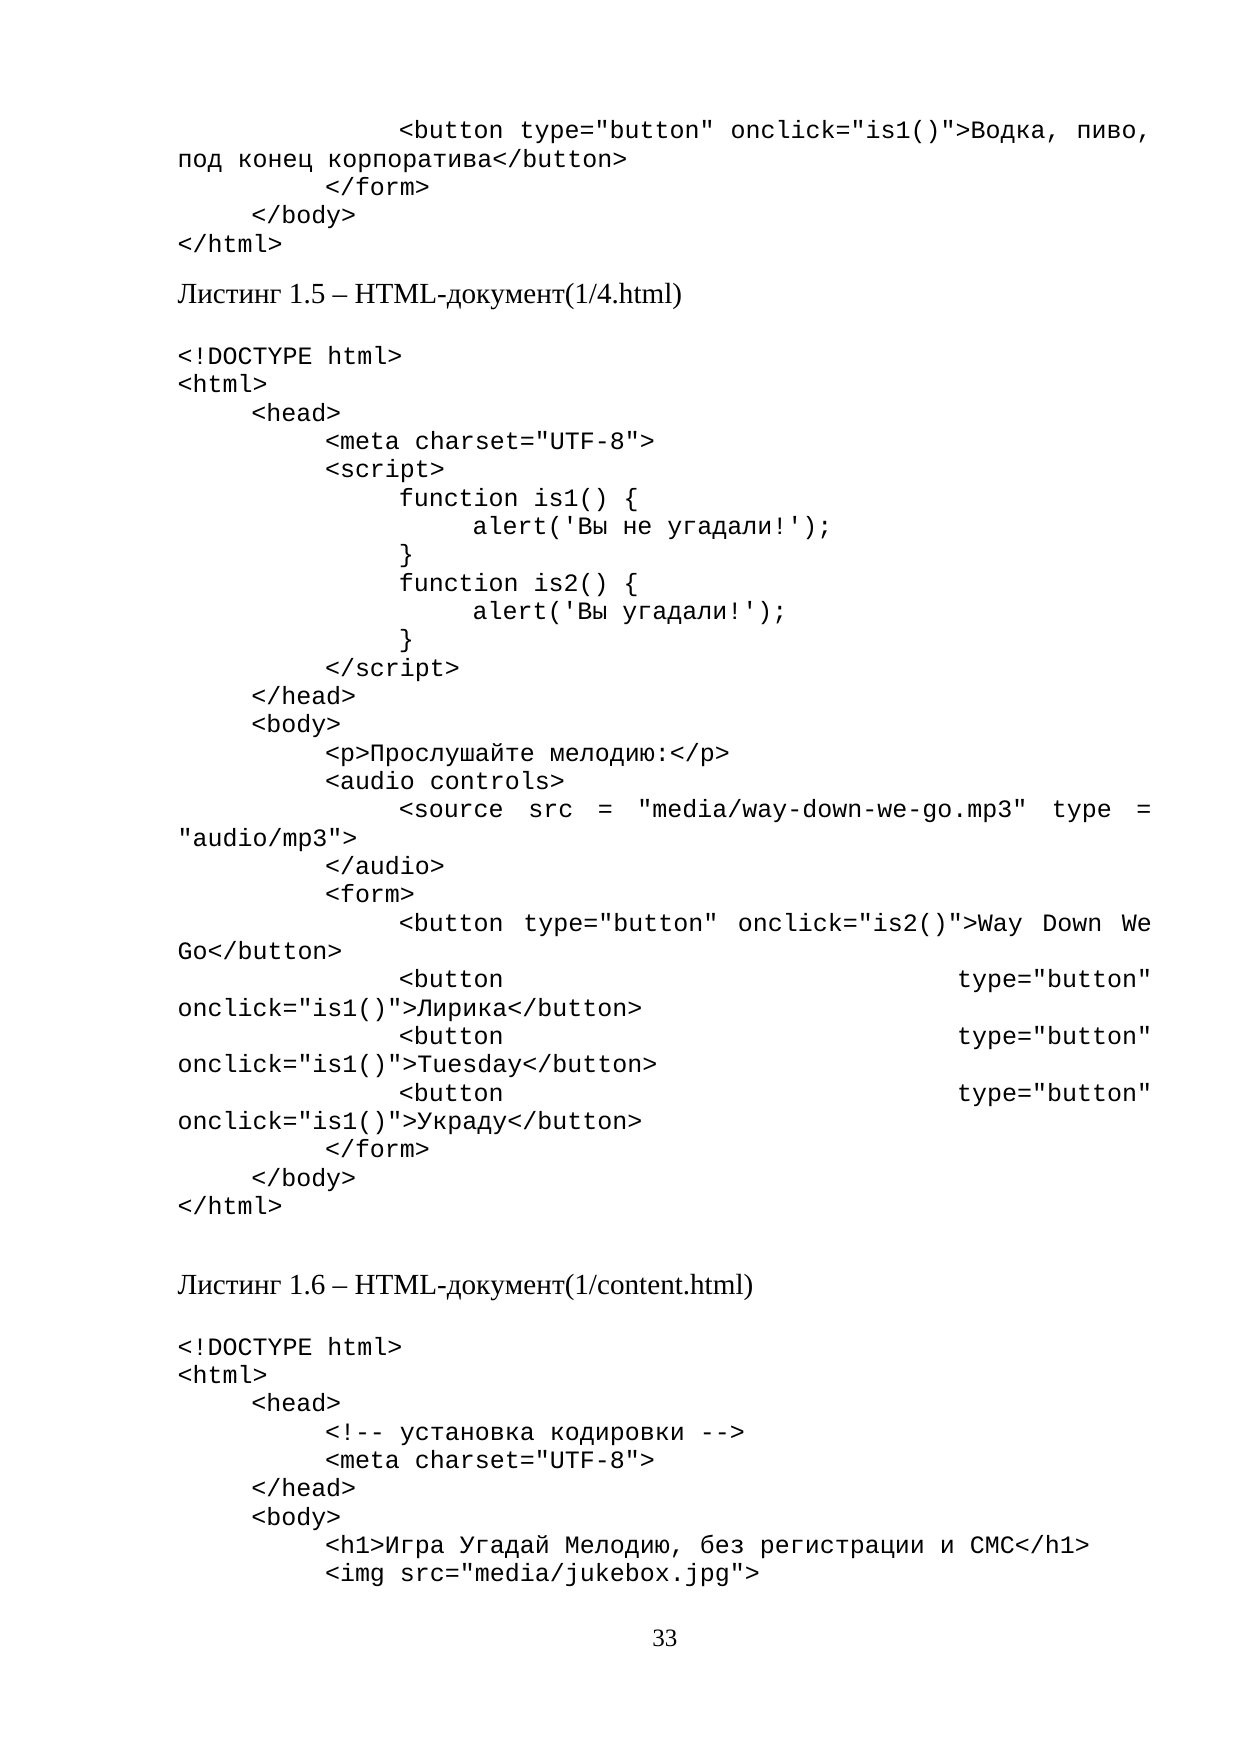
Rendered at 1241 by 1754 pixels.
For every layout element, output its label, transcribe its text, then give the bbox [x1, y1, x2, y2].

text <html> [177, 372, 1152, 400]
text <button type="button" onclick="is2()">Way Down We Go</button> [177, 910, 1152, 967]
text alert('Вы не угадали!'); [177, 513, 1152, 542]
text <head> [177, 1391, 1152, 1419]
text function is1() { [177, 485, 1152, 513]
text </head> [177, 683, 1152, 712]
text <!DOCTYPE html> [177, 343, 1152, 372]
text <h1>Игра Угадай Мелодию, без регистрации и СМС</h1> [177, 1532, 1152, 1561]
text function is2() { [177, 570, 1152, 598]
text } [177, 542, 1152, 570]
text </head> [177, 1476, 1152, 1504]
text <audio controls> [177, 768, 1152, 797]
text </body> [177, 203, 1152, 231]
text <!-- установка кодировки --> [177, 1419, 1152, 1447]
text </audio> [177, 853, 1152, 882]
text <button type="button" onclick="is1()">Лирика</button> [177, 967, 1152, 1023]
text alert('Вы угадали!'); [177, 598, 1152, 627]
text <html> [177, 1362, 1152, 1391]
text </form> [177, 1137, 1152, 1165]
text Листинг 1.5 – HTML-документ(1/4.html) [177, 276, 1152, 310]
text <meta charset="UTF-8"> [177, 1447, 1152, 1476]
text Листинг 1.6 – HTML-документ(1/content.html) [177, 1267, 1152, 1301]
text <script> [177, 457, 1152, 485]
text <p>Прослушайте мелодию:</p> [177, 740, 1152, 768]
text <meta charset="UTF-8"> [177, 428, 1152, 457]
text <img src="media/jukebox.jpg"> [177, 1561, 1152, 1589]
text <source src = "media/way-down-we-go.mp3" type = "audio/mp3"> [177, 797, 1152, 853]
text </form> [177, 175, 1152, 203]
text <button type="button" onclick="is1()">Украду</button> [177, 1080, 1152, 1137]
text <button type="button" onclick="is1()">Tuesday</button> [177, 1023, 1152, 1080]
text <body> [177, 712, 1152, 740]
text </script> [177, 655, 1152, 683]
text } [177, 627, 1152, 655]
text </html> [177, 1193, 1152, 1222]
text </html> [177, 231, 1152, 260]
text <button type="button" onclick="is1()">Водка, пиво, под конец корпоратива</button> [177, 118, 1152, 175]
text <head> [177, 400, 1152, 428]
text <form> [177, 882, 1152, 910]
text <body> [177, 1504, 1152, 1532]
text </body> [177, 1165, 1152, 1193]
text <!DOCTYPE html> [177, 1334, 1152, 1362]
